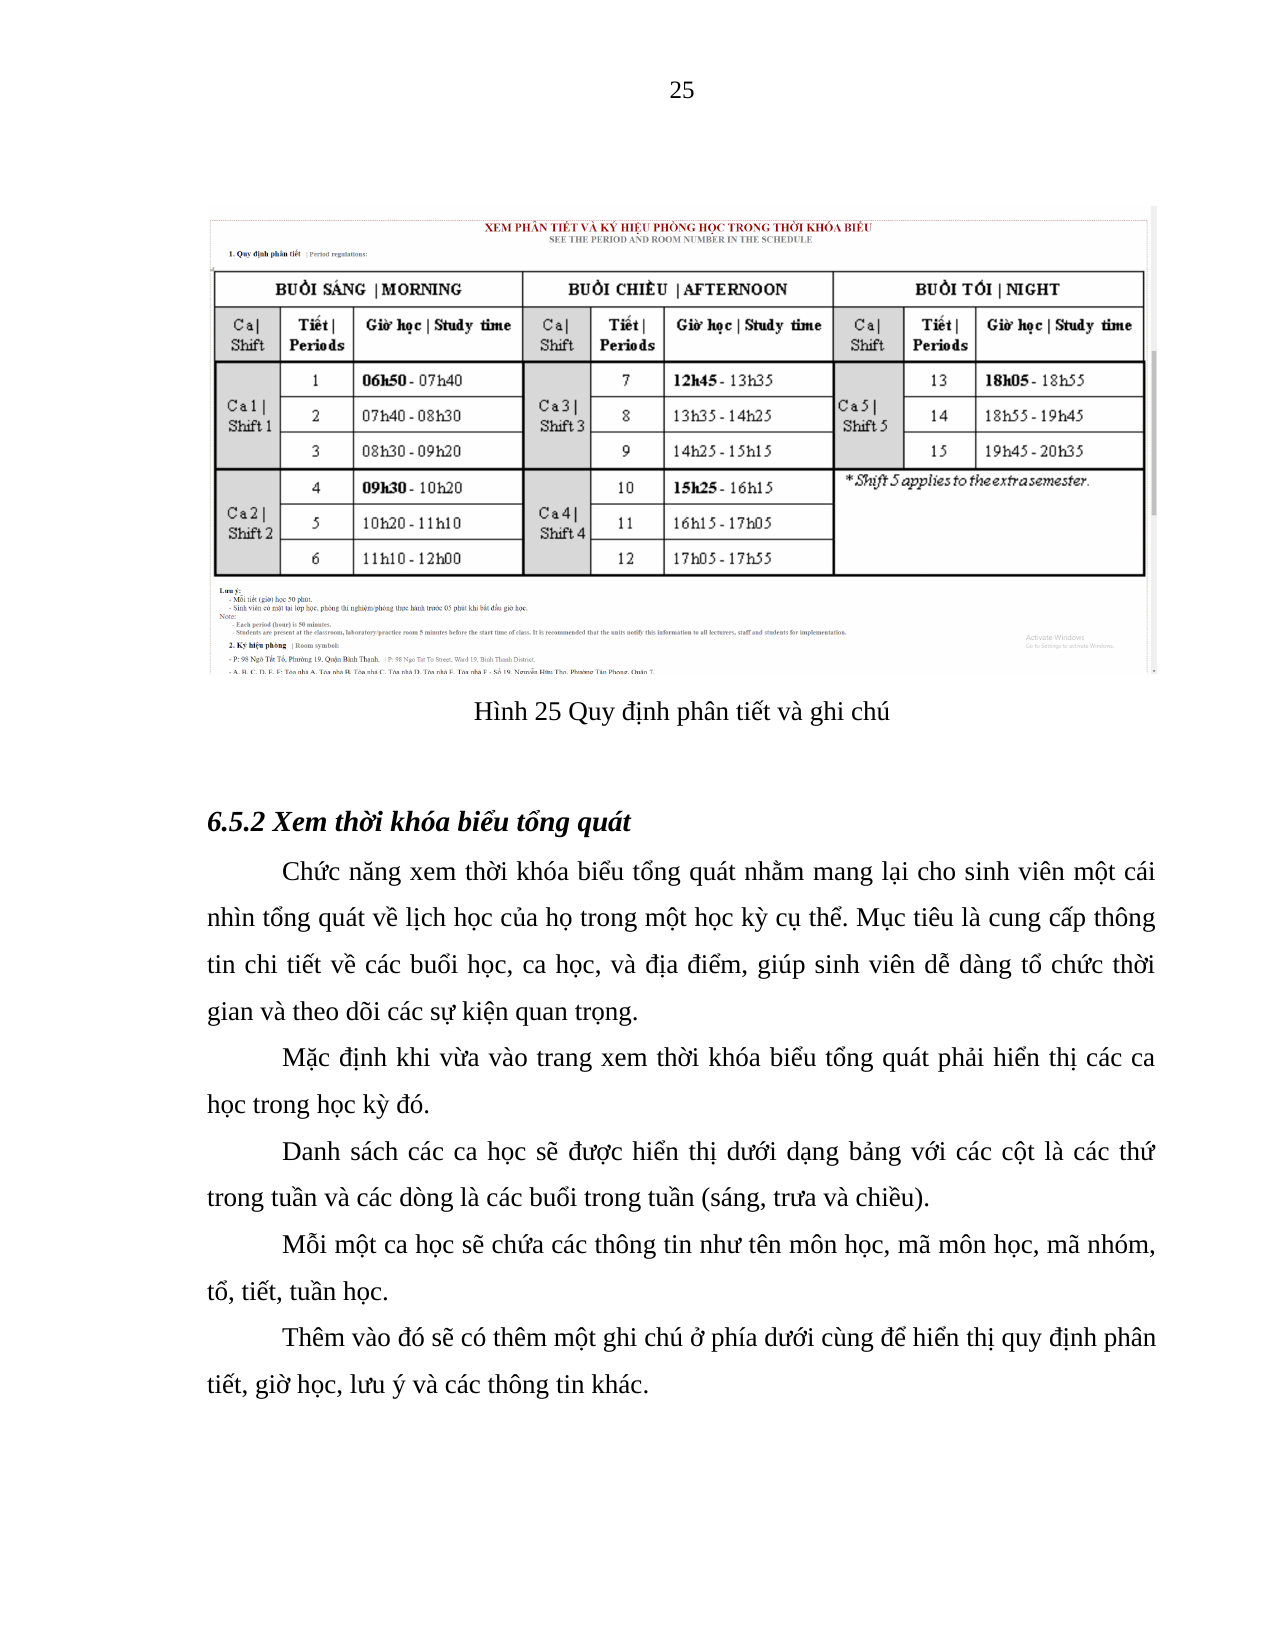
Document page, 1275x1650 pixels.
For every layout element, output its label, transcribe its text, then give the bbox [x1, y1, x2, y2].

text Hình 25 Quy định phân tiết và ghi chú [207, 695, 1157, 726]
text 6.5.2 Xem thời khóa biểu tổng quát [207, 804, 1157, 838]
text Thêm vào đó sẽ có thêm một ghi chú ở phía dưới cùng để hiển thị quy định phân tiết, giờ học, lưu ý và các thông tin khác. [207, 1321, 1157, 1399]
text Chức năng xem thời khóa biểu tổng quát nhằm mang lại cho sinh viên một cái nhìn tổng quát về lịch học của họ trong một học kỳ cụ thể. Mục tiêu là cung cấp thông tin chi tiết về các buổi học, ca học, và địa điểm, giúp sinh viên dễ dàng tổ chức thời gian và theo dõi các sự kiện quan trọng. [207, 855, 1157, 1026]
text Mặc định khi vừa vào trang xem thời khóa biểu tổng quát phải hiển thị các ca học trong học kỳ đó. [207, 1041, 1157, 1119]
text Danh sách các ca học sẽ được hiển thị dưới dạng bảng với các cột là các thứ trong tuần và các dòng là các buổi trong tuần (sáng, trưa và chiều). [207, 1135, 1157, 1212]
text Mỗi một ca học sẽ chứa các thông tin như tên môn học, mã môn học, mã nhóm, tổ, tiết, tuần học. [207, 1228, 1157, 1306]
picture [206, 206, 1157, 674]
